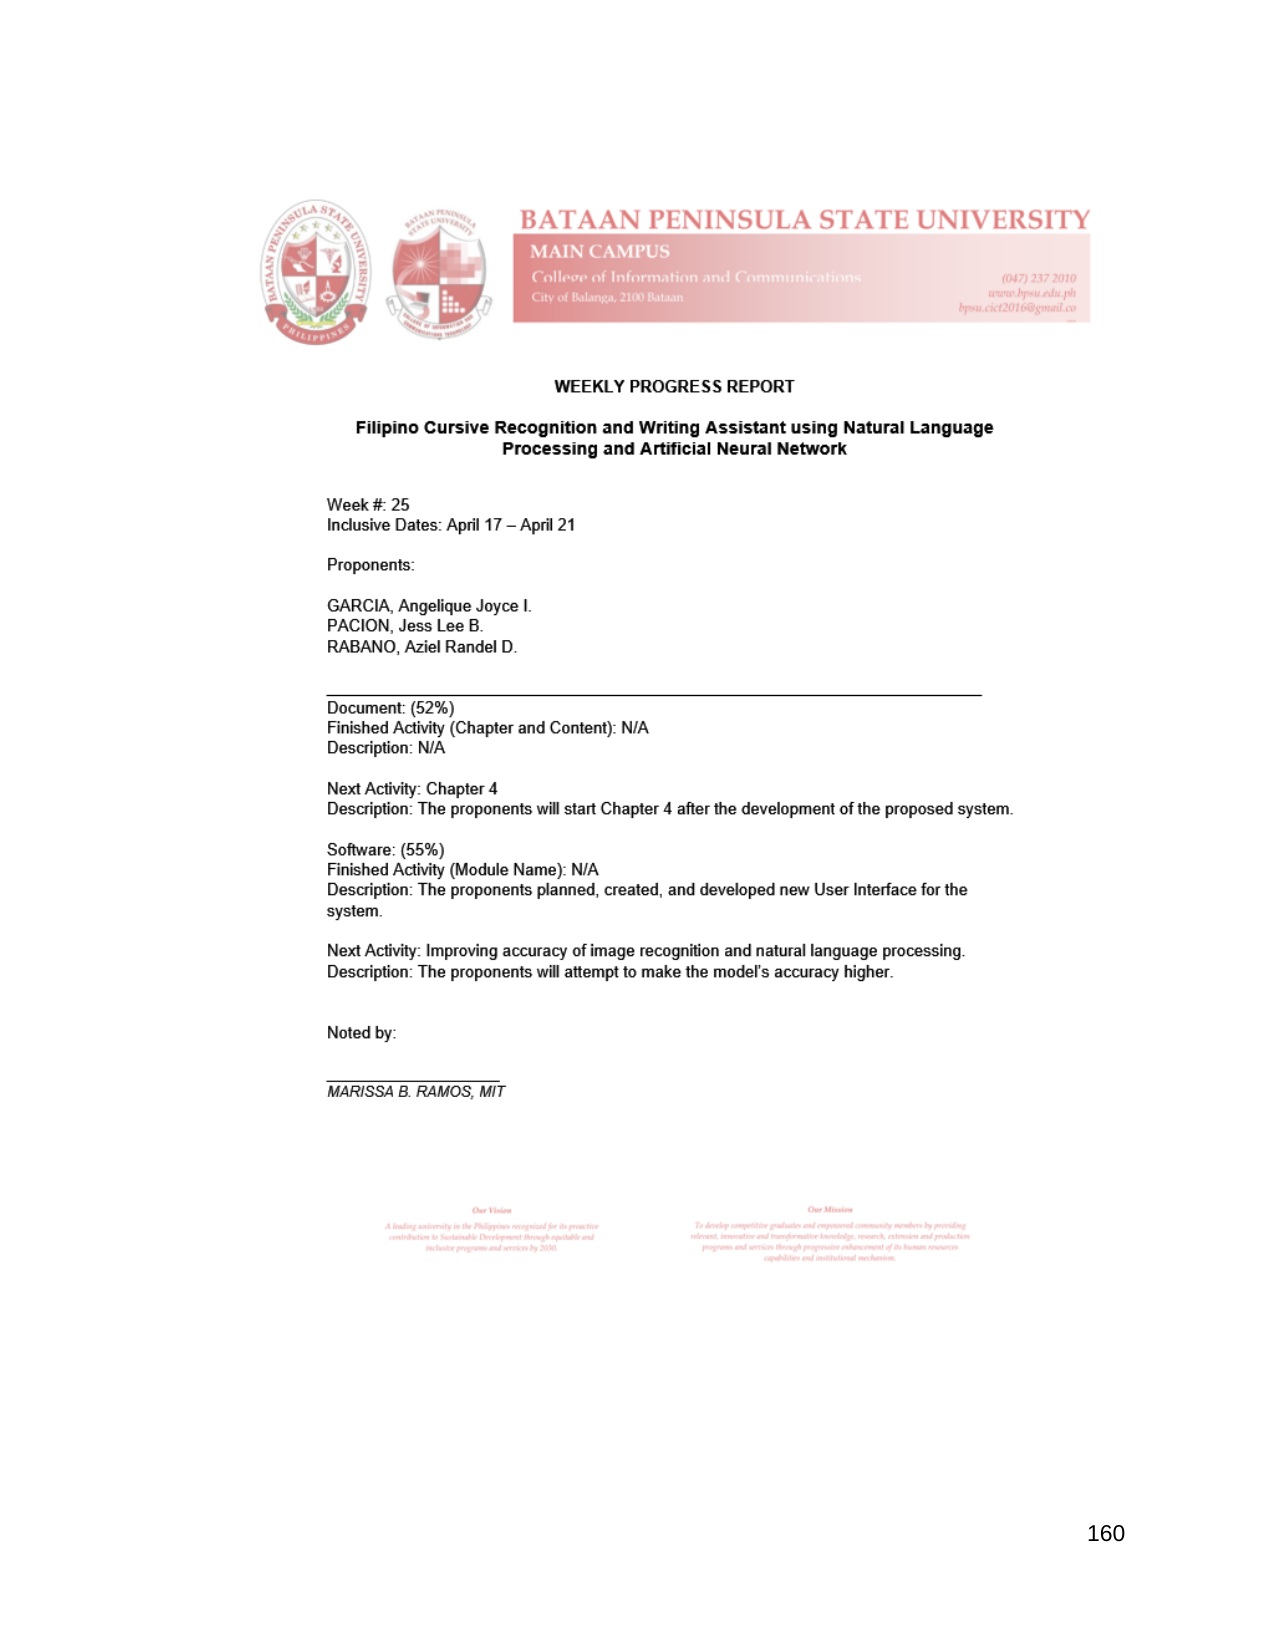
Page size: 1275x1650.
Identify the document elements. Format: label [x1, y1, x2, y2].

picture [225, 176, 1125, 1326]
